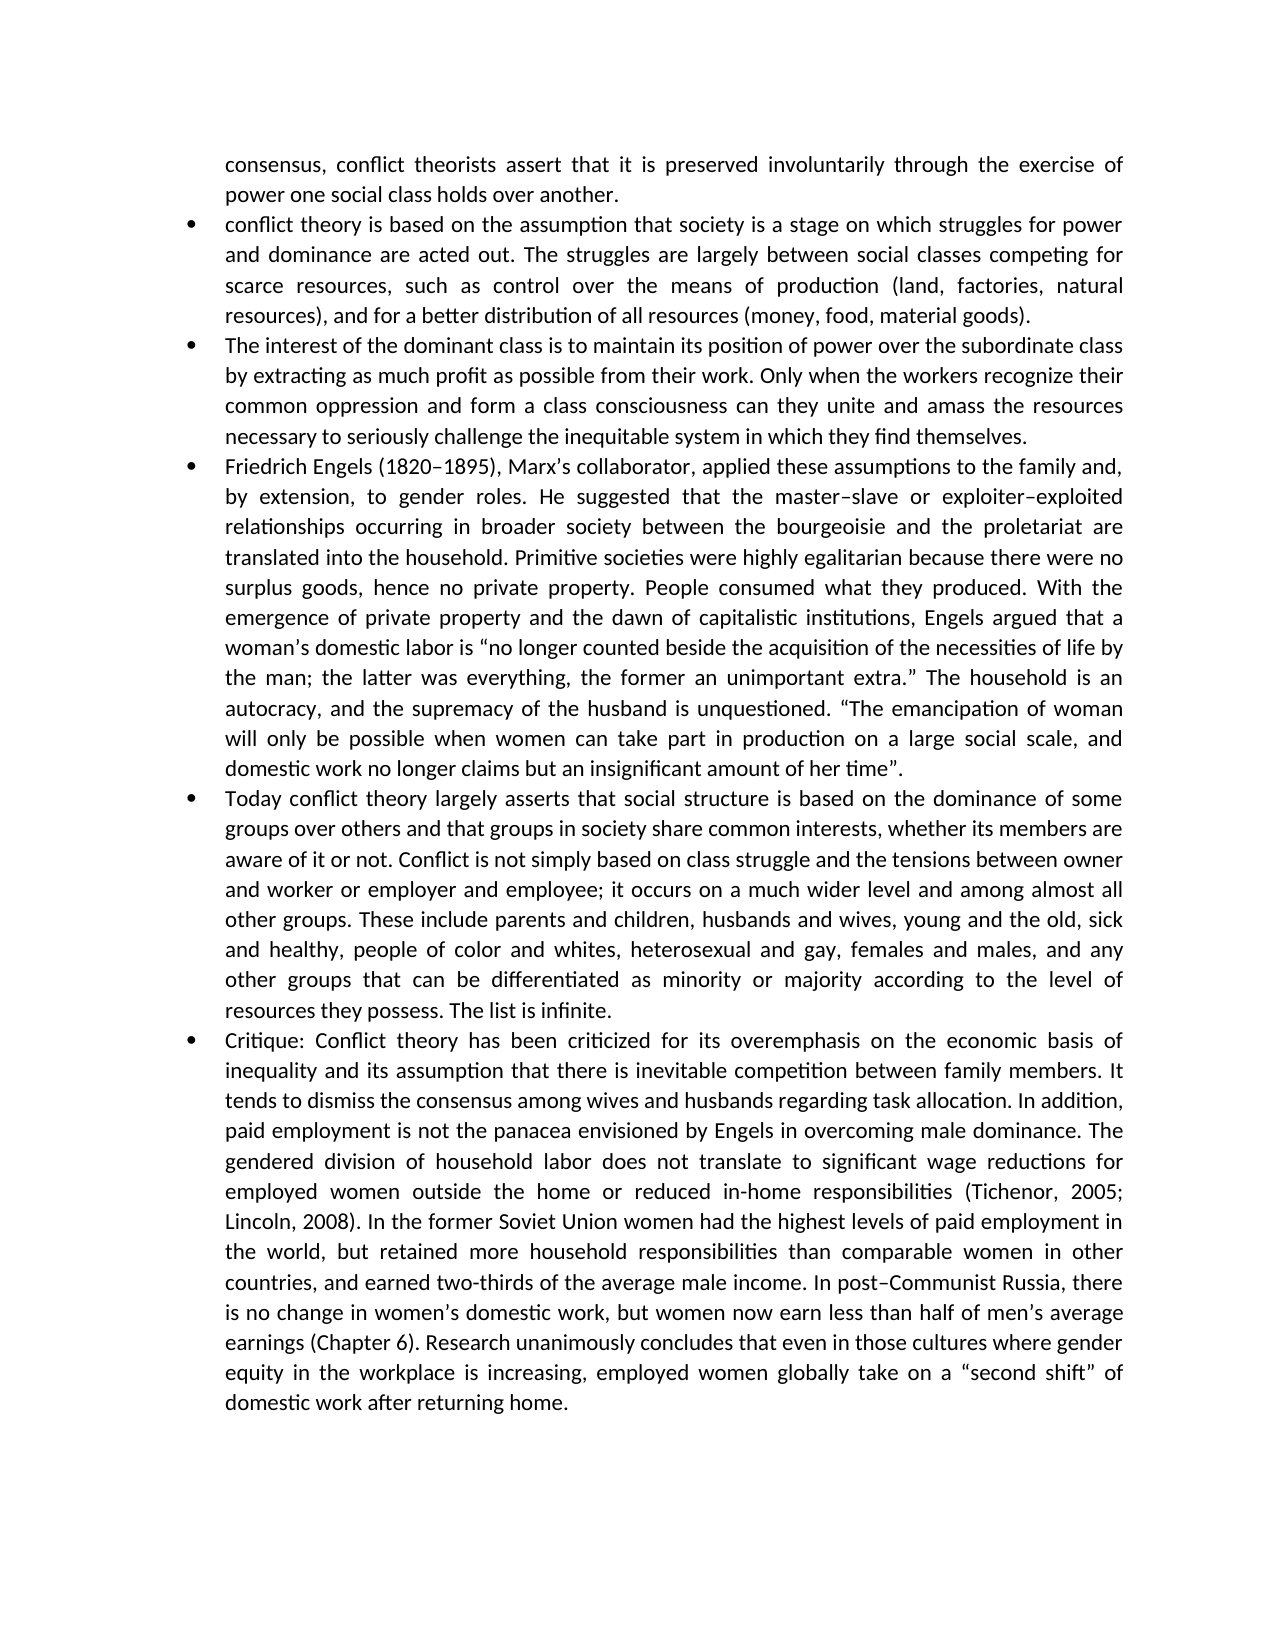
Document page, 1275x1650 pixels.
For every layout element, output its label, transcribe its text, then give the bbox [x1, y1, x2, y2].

list Critique: Conflict theory has been criticized for its overemphasis on the economic basis of inequality and its assumption that there is inevitable competition between family members. It tends to dismiss the consensus among wives and husbands regarding task allocation. In addition, paid employment is not the panacea envisioned by Engels in overcoming male dominance. The gendered division of household labor does not translate to significant wage reductions for employed women outside the home or reduced in-home responsibilities (Tichenor, 2005; Lincoln, 2008). In the former Soviet Union women had the highest levels of paid employment in the world, but retained more household responsibilities than comparable women in other countries, and earned two-thirds of the average male income. In post–Communist Russia, there is no change in women’s domestic work, but women now earn less than half of men’s average earnings (Chapter 6). Research unanimously concludes that even in those cultures where gender equity in the workplace is increasing, employed women globally take on a “second shift” of domestic work after returning home. [187, 1026, 1125, 1417]
list Today conflict theory largely asserts that social structure is based on the dominance of some groups over others and that groups in society share common interests, whether its members are aware of it or not. Conflict is not simply based on class struggle and the tensions between owner and worker or employer and employee; it occurs on a much wider level and among almost all other groups. These include parents and children, husbands and wives, young and the old, sick and healthy, people of color and whites, heterosexual and gay, females and males, and any other groups that can be differentiated as minority or majority according to the level of resources they possess. The list is infinite. [187, 784, 1125, 1024]
list Friedrich Engels (1820–1895), Marx’s collaborator, applied these assumptions to the family and, by extension, to gender roles. He suggested that the master–slave or exploiter–exploited relationships occurring in broader society between the bourgeoisie and the proletariat are translated into the household. Primitive societies were highly egalitarian because there were no surplus goods, hence no private property. People consumed what they produced. With the emergence of private property and the dawn of capitalistic institutions, Engels argued that a woman’s domestic labor is “no longer counted beside the acquisition of the necessities of life by the man; the latter was everything, the former an unimportant extra.” The household is an autocracy, and the supremacy of the husband is unquestioned. “The emancipation of woman will only be possible when women can take part in production on a large social scale, and domestic work no longer claims but an insignificant amount of her time”. [187, 452, 1125, 782]
list conflict theory is based on the assumption that society is a stage on which struggles for power and dominance are acted out. The struggles are largely between social classes competing for scarce resources, such as control over the means of production (land, factories, natural resources), and for a better distribution of all resources (money, food, material goods). [187, 210, 1125, 329]
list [187, 150, 1125, 208]
list The interest of the dominant class is to maintain its position of power over the subordinate class by extracting as much profit as possible from their work. Only when the workers recognize their common oppression and form a class consciousness can they unite and amass the resources necessary to seriously challenge the inequitable system in which they find themselves. [187, 331, 1125, 450]
